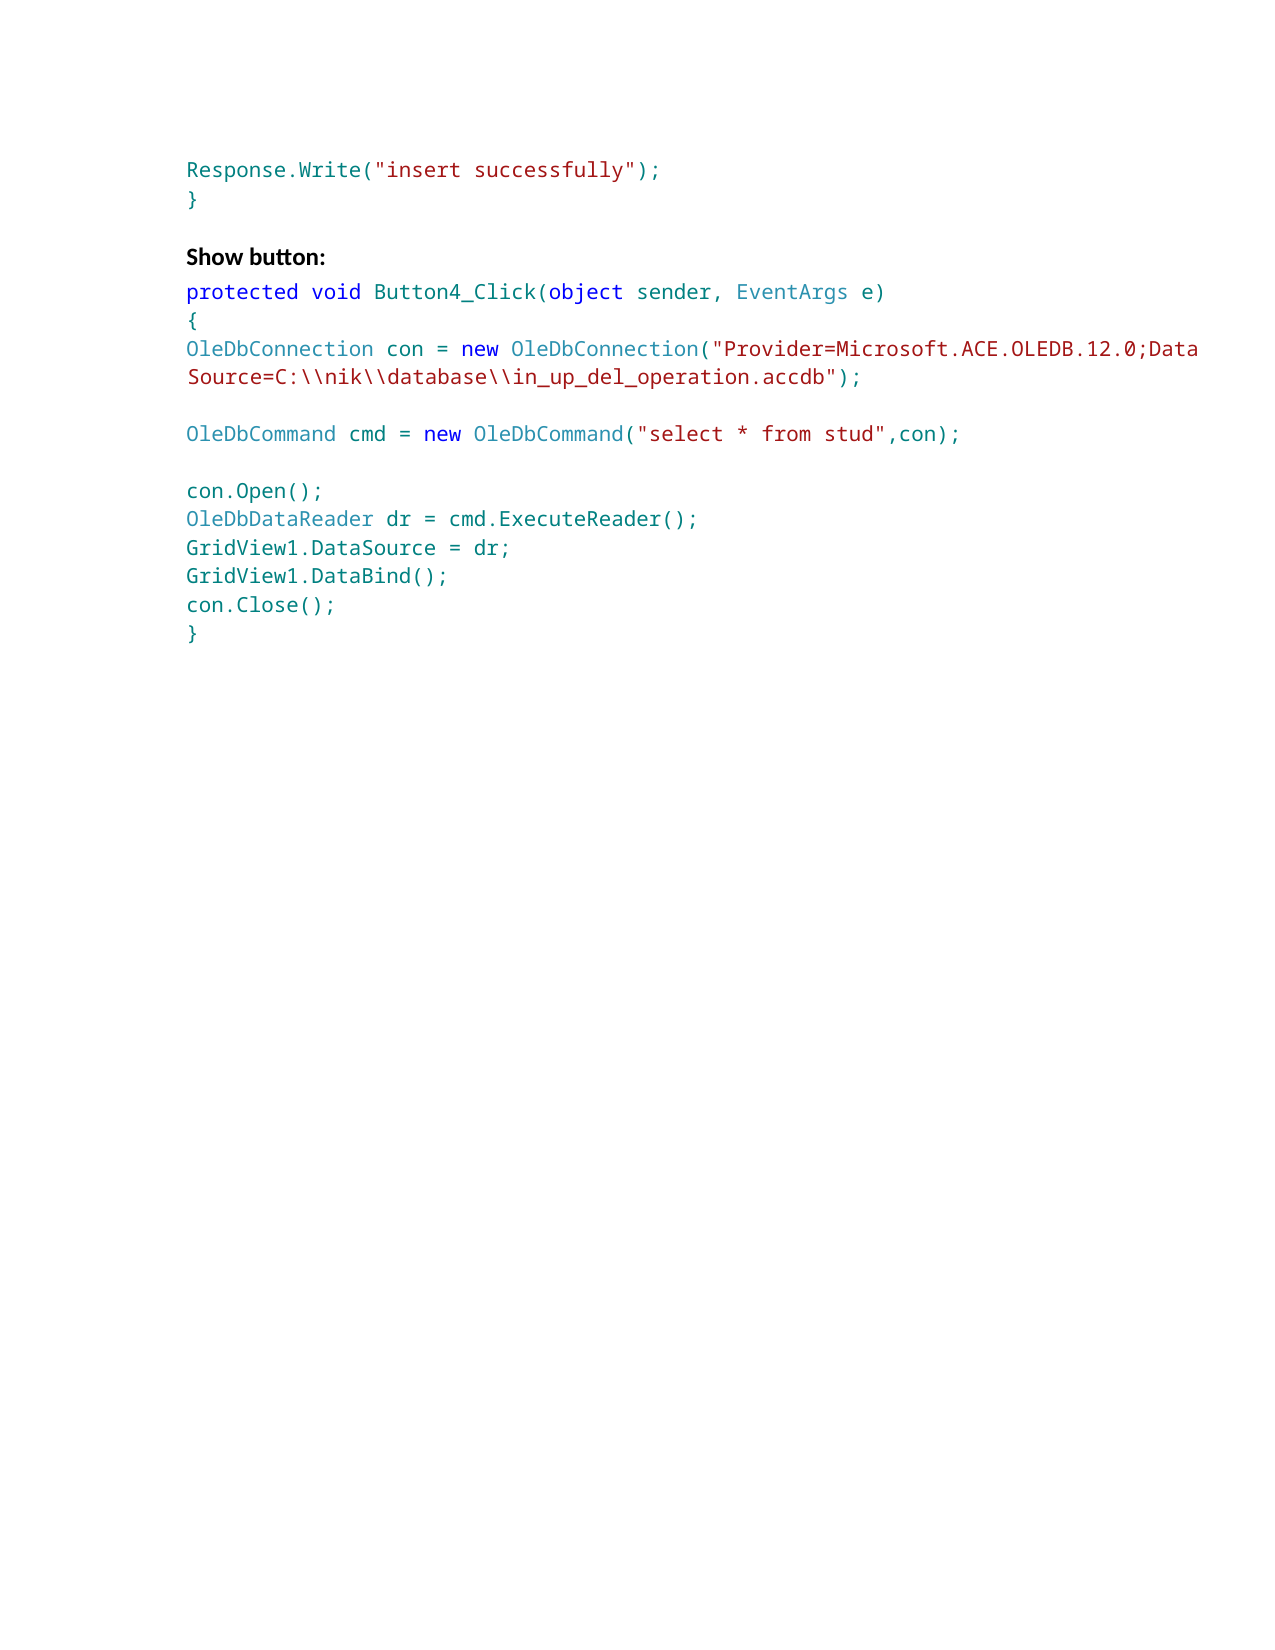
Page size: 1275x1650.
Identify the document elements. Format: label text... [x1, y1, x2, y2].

text OleDbCommand cmd = new OleDbCommand("select * from stud",con); [186, 419, 1199, 447]
text GridView1.DataSource = dr; [186, 533, 1199, 561]
text con.Close(); [186, 590, 1199, 618]
text } [186, 184, 1199, 212]
text OleDbDataReader dr = cmd.ExecuteReader(); [186, 504, 1199, 533]
text Show button: [186, 241, 1199, 271]
text { [186, 305, 1199, 334]
text } [186, 618, 1199, 647]
text con.Open(); [186, 476, 1199, 504]
text OleDbConnection con = new OleDbConnection("Provider=Microsoft.ACE.OLEDB.12.0;Data Source=C:\\nik\\database\\in_up_del_operation.accdb"); [186, 334, 1199, 391]
text protected void Button4_Click(object sender, EventArgs e) [186, 277, 1199, 305]
text GridView1.DataBind(); [186, 561, 1199, 590]
text Response.Write("insert successfully"); [186, 155, 1199, 184]
